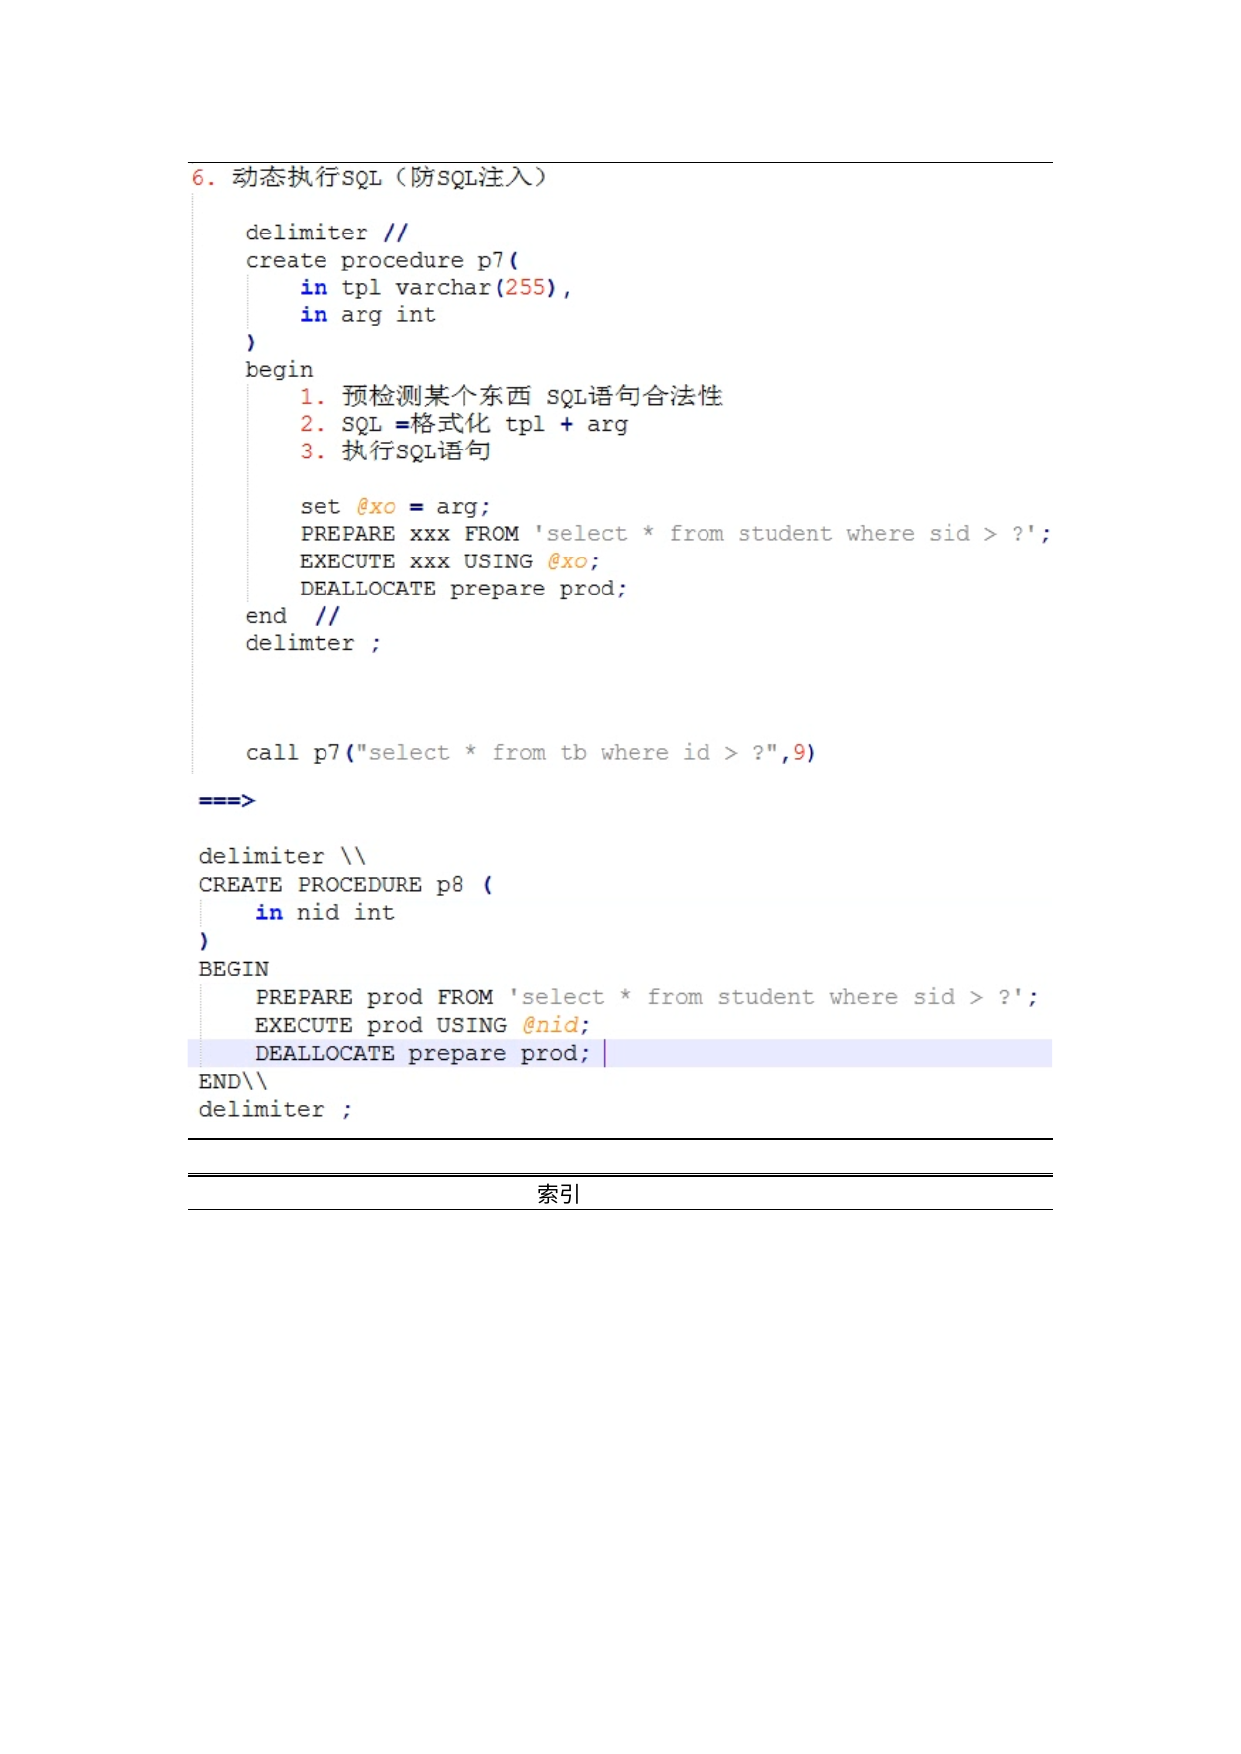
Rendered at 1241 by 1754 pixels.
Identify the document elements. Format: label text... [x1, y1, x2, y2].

text 索引 [187, 1177, 1053, 1210]
picture [187, 780, 1053, 1122]
picture [187, 163, 1053, 774]
